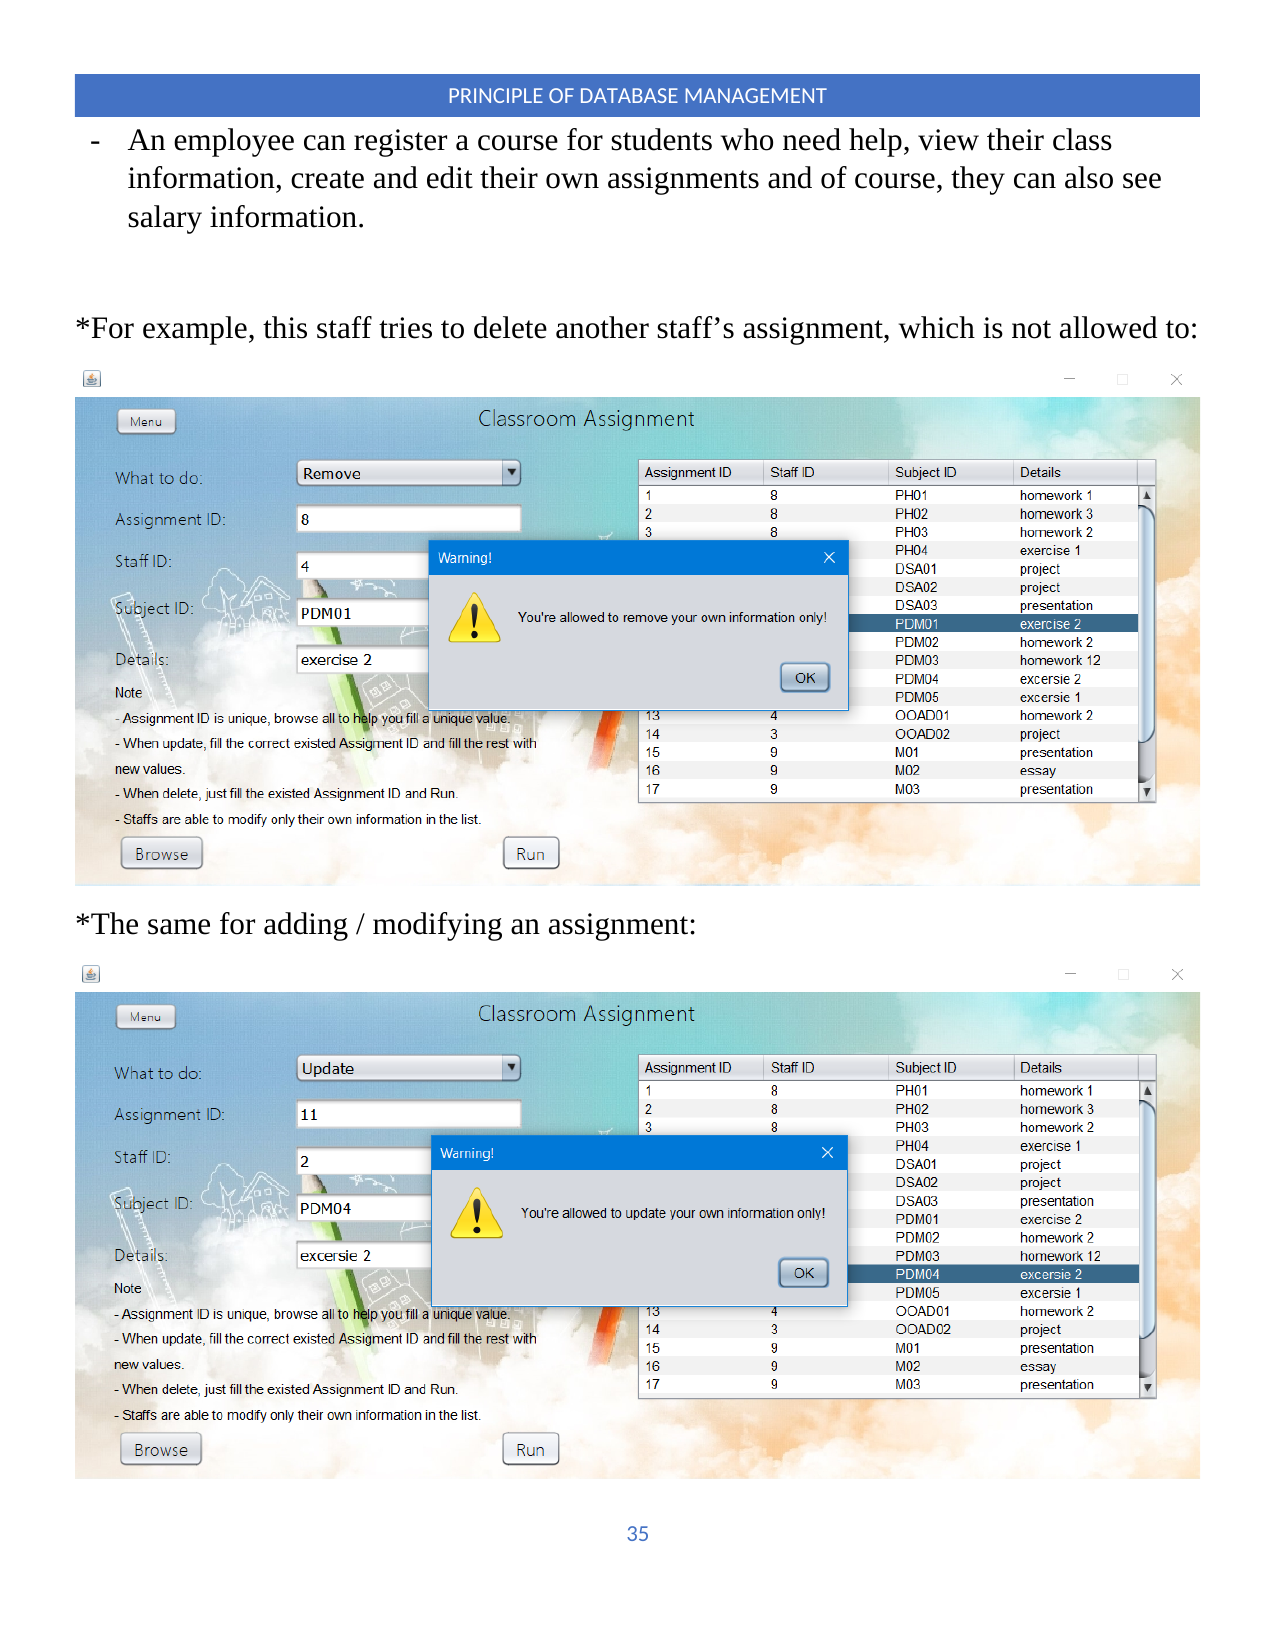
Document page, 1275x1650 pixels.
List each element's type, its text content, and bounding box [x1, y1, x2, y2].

text *For example, this staff tries to delete another staff’s assignment, which is not allowed to: [75, 309, 1200, 345]
picture [75, 364, 1200, 886]
picture [75, 960, 1200, 1479]
list An employee can register a course for students who need help, view their class information, create and edit their own assignments and of course, they can also see salary information. [90, 117, 1200, 234]
text *The same for adding / modifying an assignment: [75, 905, 1200, 941]
